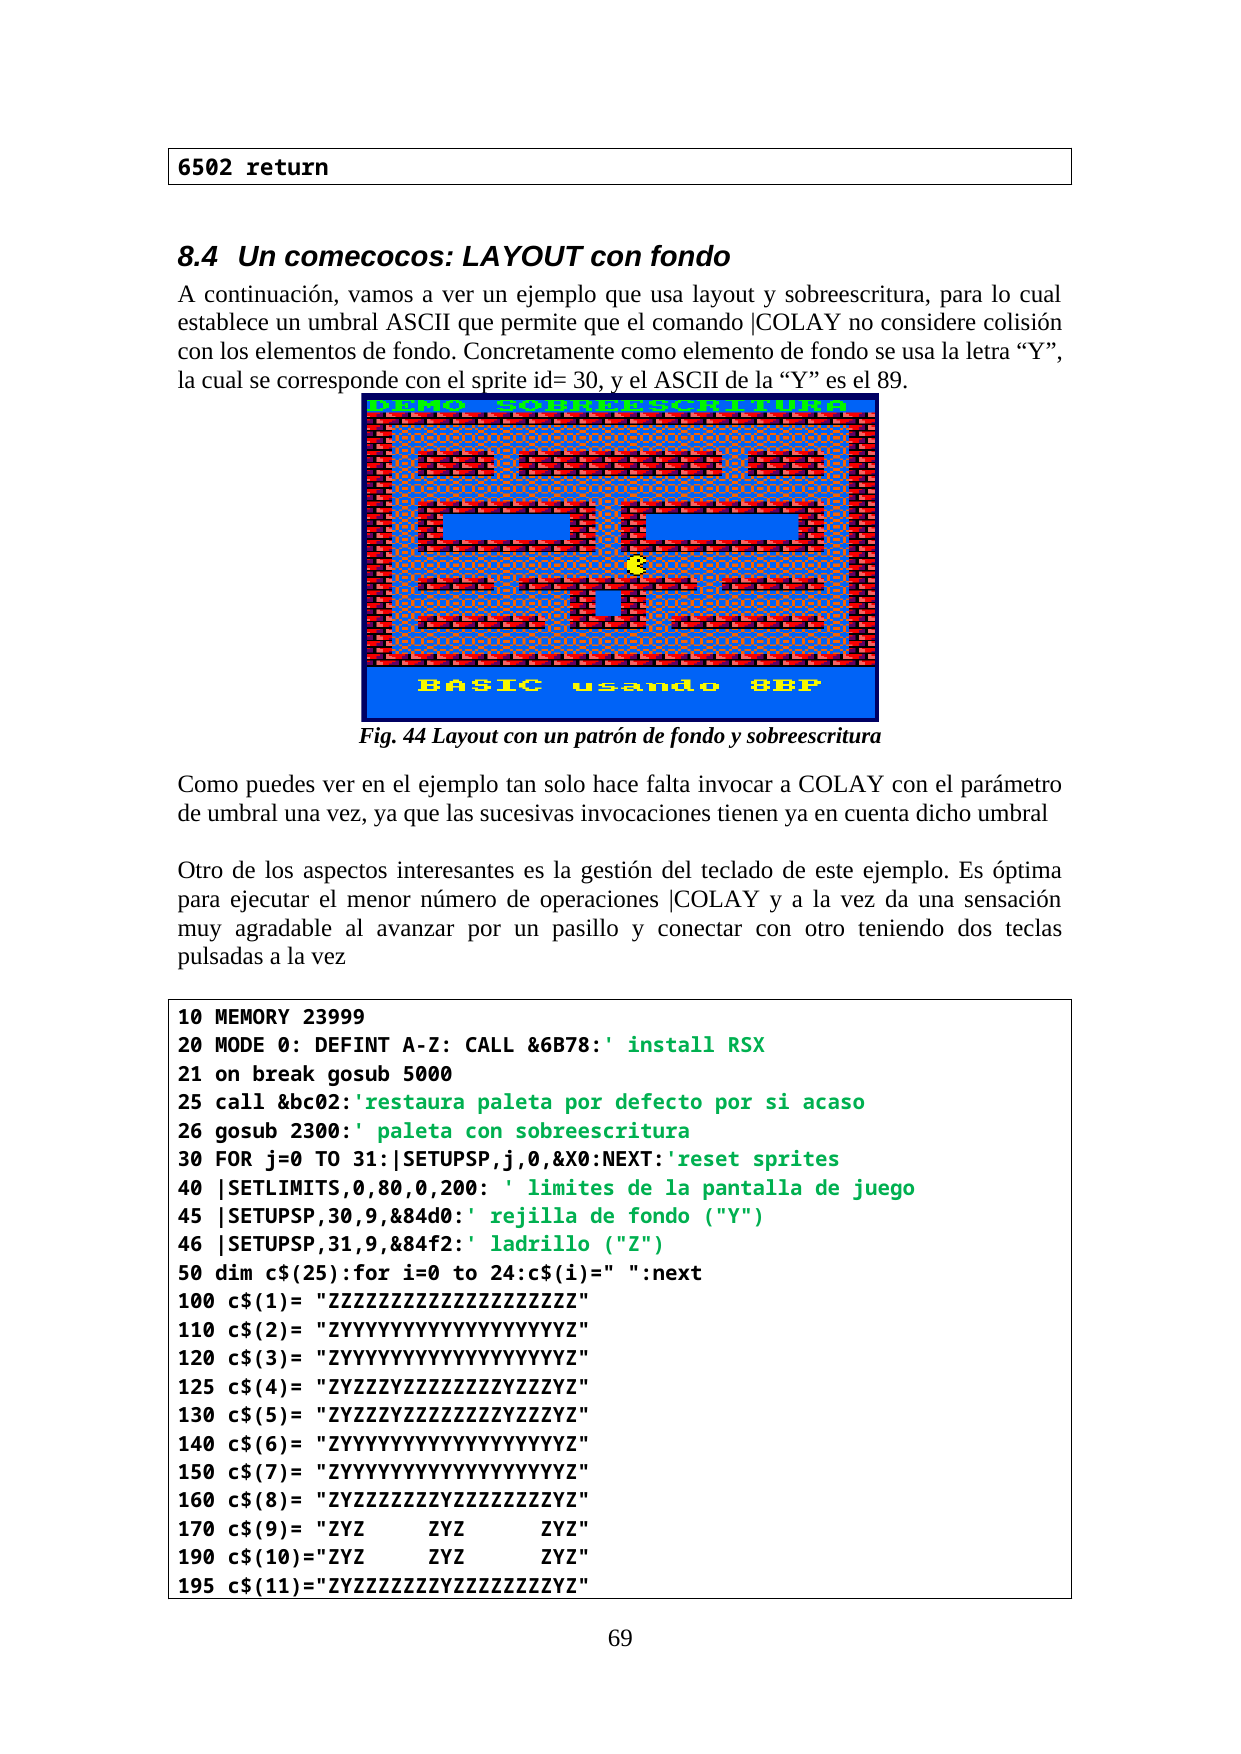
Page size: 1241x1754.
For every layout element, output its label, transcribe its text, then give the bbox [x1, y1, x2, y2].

subtitle Un comecocos: LAYOUT con fondo [177, 239, 1063, 272]
text 125 c$(4)= "ZYZZZYZZZZZZZZYZZZYZ" [177, 1372, 1063, 1400]
text 21 on break gosub 5000 [177, 1059, 1063, 1087]
text 25 call &bc02:'restaura paleta por defecto por si acaso [177, 1087, 1063, 1116]
picture [361, 393, 879, 722]
text 170 c$(9)= "ZYZ ZYZ ZYZ" [177, 1514, 1063, 1542]
text 160 c$(8)= "ZYZZZZZZZYZZZZZZZZYZ" [177, 1486, 1063, 1514]
text 100 c$(1)= "ZZZZZZZZZZZZZZZZZZZZ" [177, 1286, 1063, 1315]
text 190 c$(10)="ZYZ ZYZ ZYZ" [177, 1542, 1063, 1571]
text 40 |SETLIMITS,0,80,0,200: ' limites de la pantalla de juego [177, 1173, 1063, 1201]
text 110 c$(2)= "ZYYYYYYYYYYYYYYYYYYZ" [177, 1315, 1063, 1343]
text Fig. 44 Layout con un patrón de fondo y sobreescritura [177, 722, 1063, 748]
text Otro de los aspectos interesantes es la gestión del teclado de este ejemplo. Es óptima para ejecutar el menor número de operaciones |COLAY y a la vez da una sensación muy agradable al avanzar por un pasillo y conectar con otro teniendo dos teclas pulsadas a la vez [177, 855, 1063, 970]
text 50 dim c$(25):for i=0 to 24:c$(i)=" ":next [177, 1258, 1063, 1286]
text 20 MODE 0: DEFINT A-Z: CALL &6B78:' install RSX [177, 1031, 1063, 1059]
text A continuación, vamos a ver un ejemplo que usa layout y sobreescritura, para lo cual establece un umbral ASCII que permite que el comando |COLAY no considere colisión con los elementos de fondo. Concretamente como elemento de fondo se usa la letra “Y”, la cual se corresponde con el sprite id= 30, y el ASCII de la “Y” es el 89. [177, 279, 1063, 394]
text 45 |SETUPSP,30,9,&84d0:' rejilla de fondo ("Y") [177, 1201, 1063, 1229]
text 130 c$(5)= "ZYZZZYZZZZZZZZYZZZYZ" [177, 1400, 1063, 1429]
text 150 c$(7)= "ZYYYYYYYYYYYYYYYYYYZ" [177, 1457, 1063, 1486]
text Como puedes ver en el ejemplo tan solo hace falta invocar a COLAY con el parámetro de umbral una vez, ya que las sucesivas invocaciones tienen ya en cuenta dicho umbral [177, 769, 1063, 826]
text 6502 return [169, 149, 1071, 184]
text 10 MEMORY 23999 [169, 1000, 1071, 1031]
text 120 c$(3)= "ZYYYYYYYYYYYYYYYYYYZ" [177, 1343, 1063, 1372]
text 26 gosub 2300:' paleta con sobreescritura [177, 1116, 1063, 1144]
text 140 c$(6)= "ZYYYYYYYYYYYYYYYYYYZ" [177, 1429, 1063, 1457]
text 46 |SETUPSP,31,9,&84f2:' ladrillo ("Z") [177, 1229, 1063, 1258]
text 30 FOR j=0 TO 31:|SETUPSP,j,0,&X0:NEXT:'reset sprites [177, 1144, 1063, 1173]
text 195 c$(11)="ZYZZZZZZZYZZZZZZZZYZ" [177, 1571, 1063, 1598]
